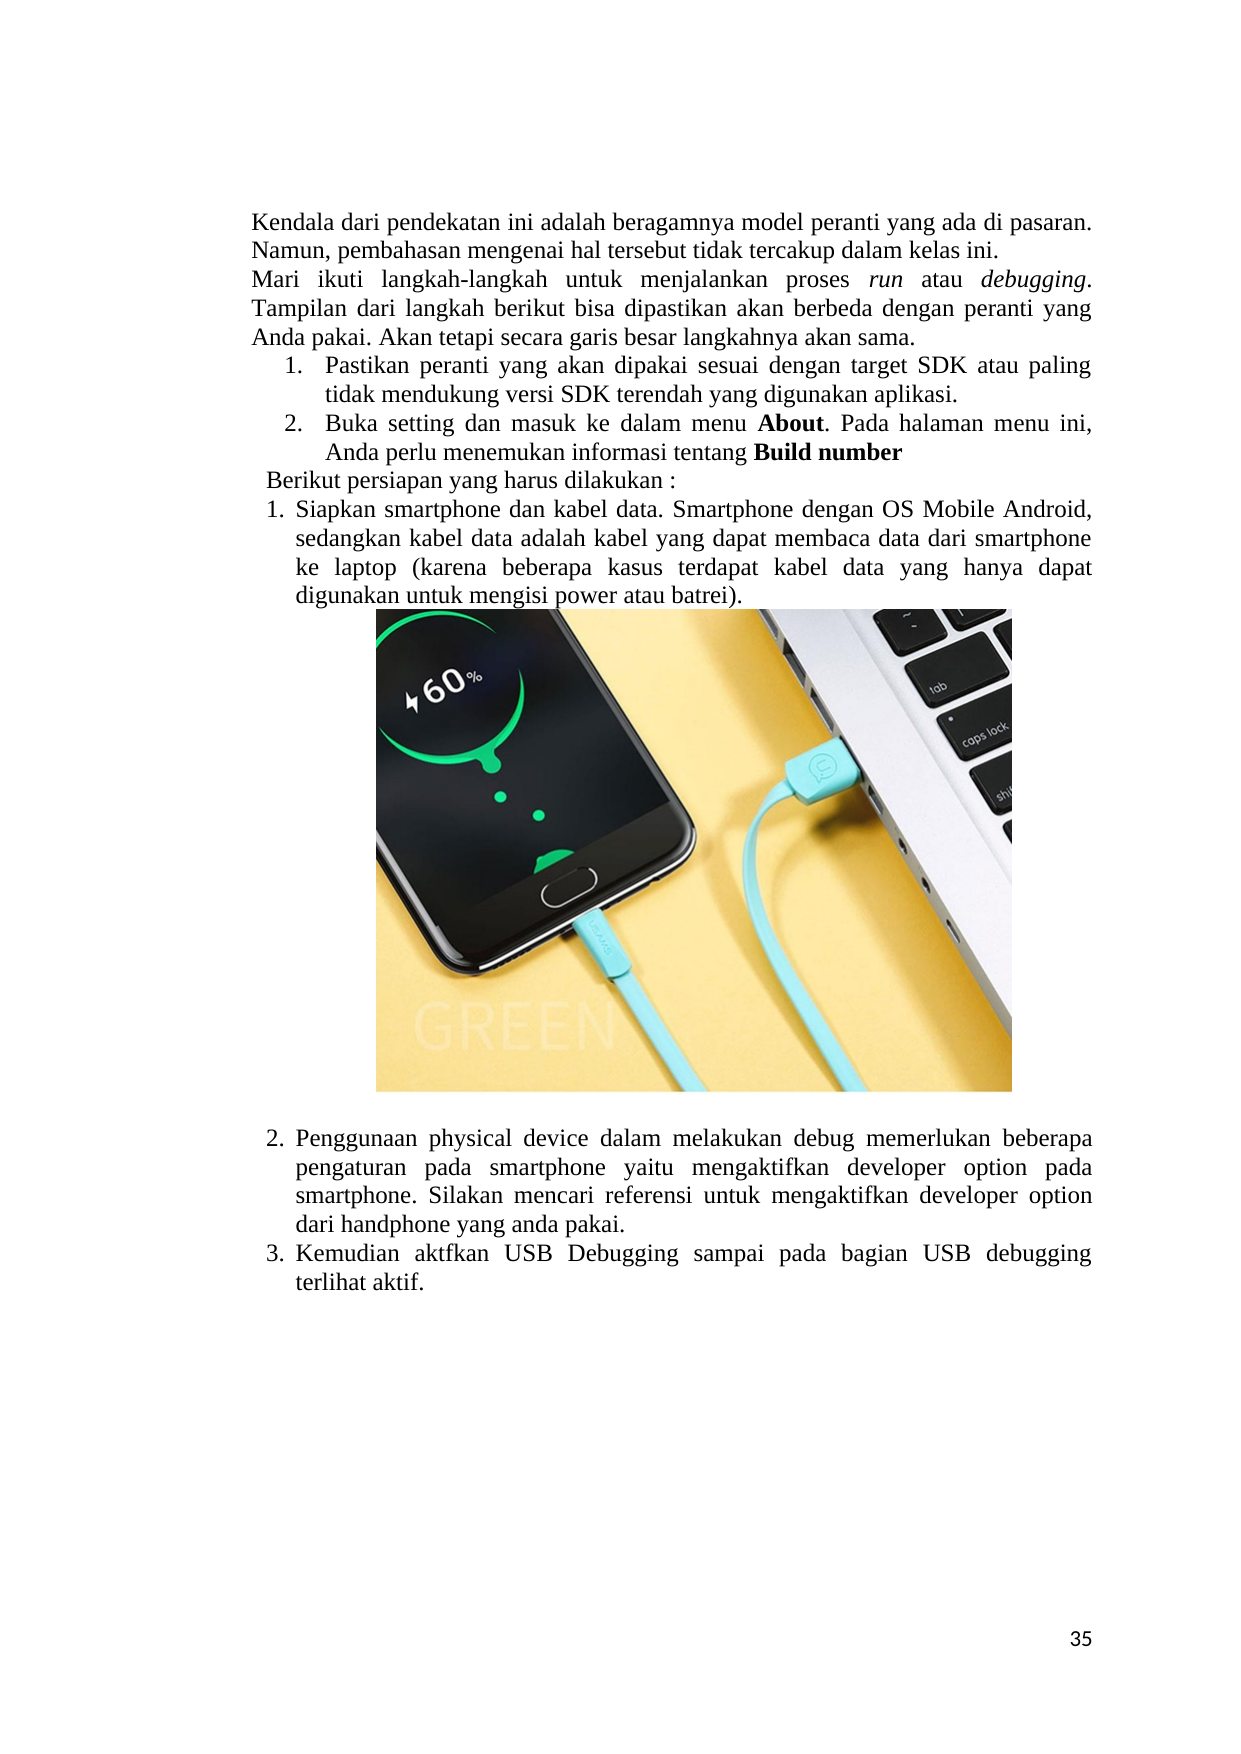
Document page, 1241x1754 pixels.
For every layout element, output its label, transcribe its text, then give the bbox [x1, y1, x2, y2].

list Siapkan smartphone dan kabel data. Smartphone dengan OS Mobile Android, sedangkan kabel data adalah kabel yang dapat membaca data dari smartphone ke laptop (karena beberapa kasus terdapat kabel data yang hanya dapat digunakan untuk mengisi power atau batrei). [266, 494, 1092, 609]
list Pastikan peranti yang akan dipakai sesuai dengan target SDK atau paling tidak mendukung versi SDK terendah yang digunakan aplikasi. [284, 351, 1092, 408]
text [251, 207, 1092, 264]
list Buka setting dan masuk ke dalam menu About. Pada halaman menu ini, Anda perlu menemukan informasi tentang Build number [284, 408, 1092, 466]
text Mari ikuti langkah-langkah untuk menjalankan proses run atau debugging. Tampilan dari langkah berikut bisa dipastikan akan berbeda dengan peranti yang Anda pakai. Akan tetapi secara garis besar langkahnya akan sama. [251, 264, 1092, 351]
list Kemudian aktfkan USB Debugging sampai pada bagian USB debugging terlihat aktif. [266, 1238, 1092, 1296]
list Berikut persiapan yang harus dilakukan : [266, 466, 1092, 494]
picture [376, 609, 1012, 1095]
list Penggunaan physical device dalam melakukan debug memerlukan beberapa pengaturan pada smartphone yaitu mengaktifkan developer option pada smartphone. Silakan mencari referensi untuk mengaktifkan developer option dari handphone yang anda pakai. [266, 1123, 1092, 1238]
